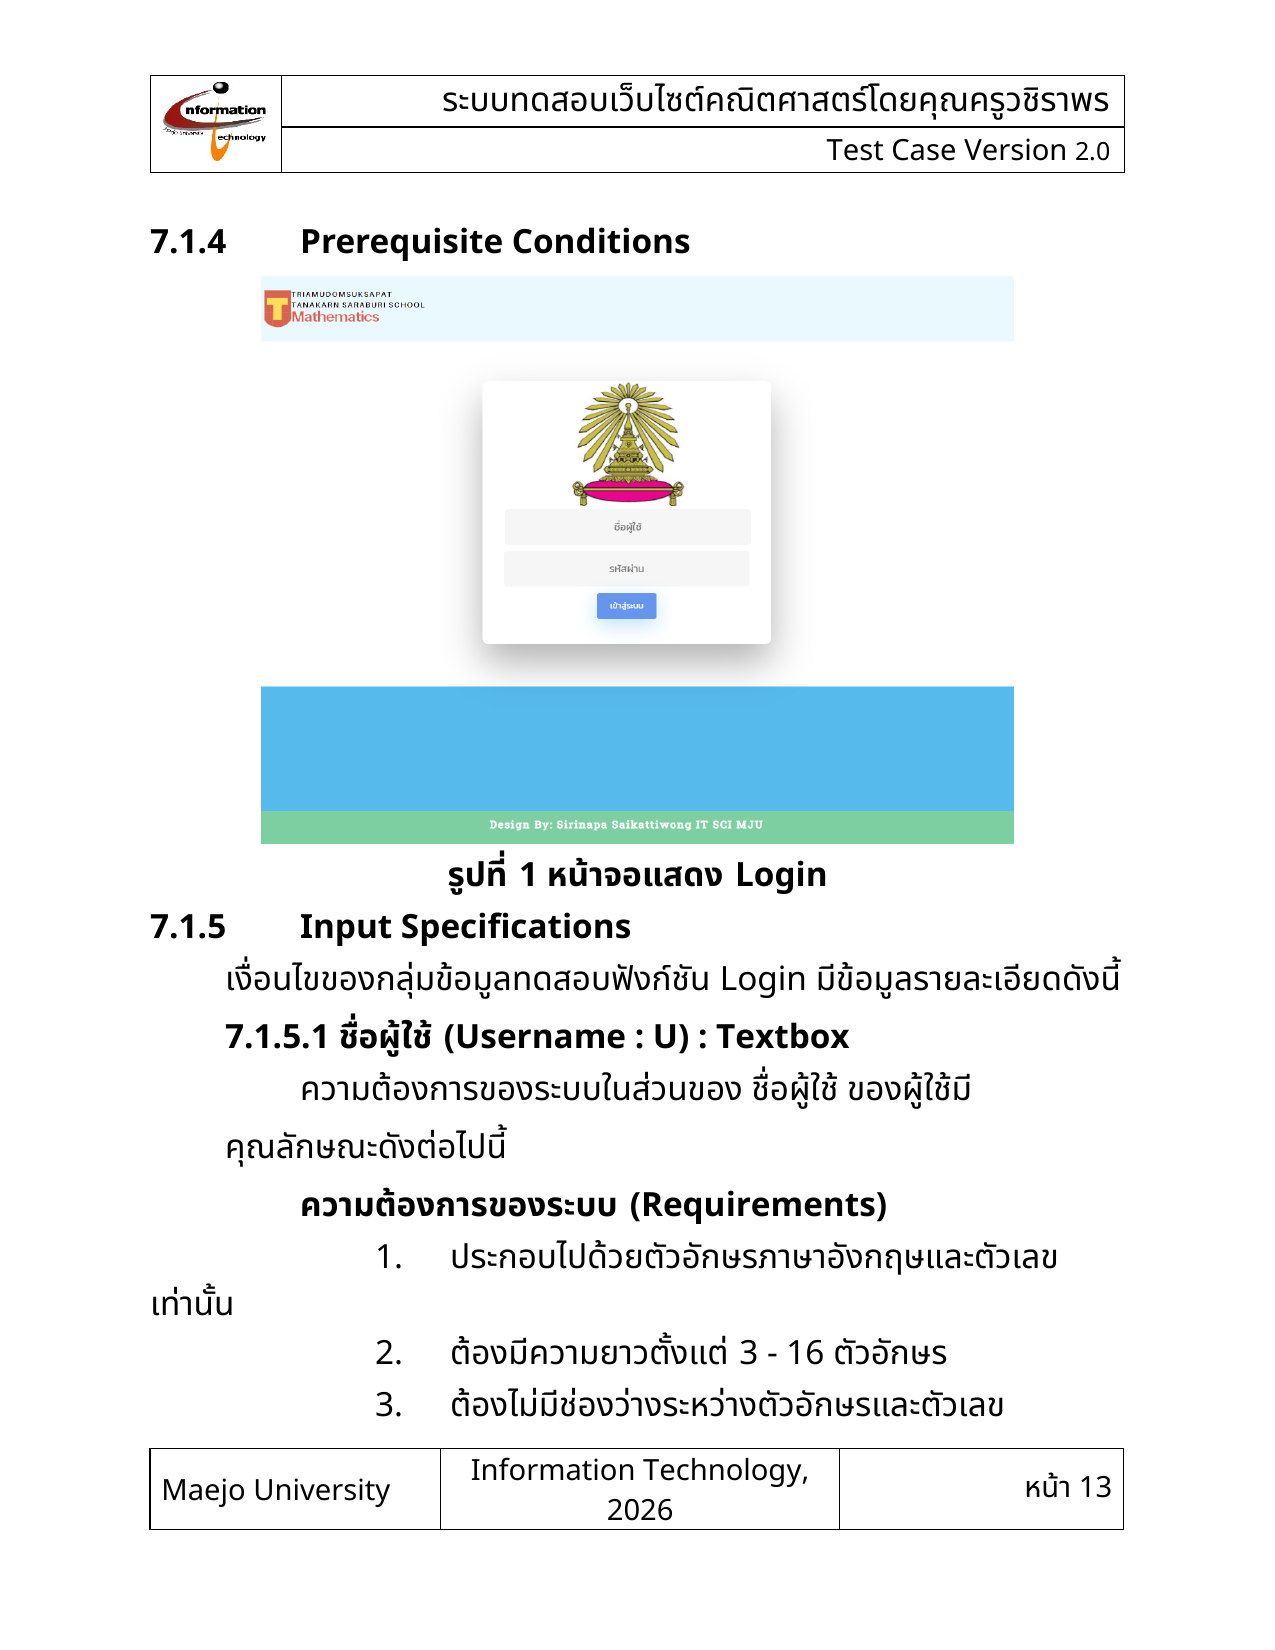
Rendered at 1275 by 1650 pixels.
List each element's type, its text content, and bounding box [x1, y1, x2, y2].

text ความต้องการของระบบ (Requirements) [150, 1181, 1125, 1226]
text 2. ต้องมีความยาวตั้งแต่ 3 - 16 ตัวอักษร [150, 1329, 1125, 1374]
text 3. ต้องไม่มีช่องว่างระหว่างตัวอักษรและตัวเลข [150, 1381, 1125, 1426]
text ความต้องการของระบบในส่วนของ ชื่อผู้ใช้ ของผู้ใช้มีคุณลักษณะดังต่อไปนี้ [225, 1065, 1125, 1173]
text รูปที่ 1 หน้าจอแสดง Login [150, 850, 1125, 896]
text เงื่อนไขของกลุ่มข้อมูลทดสอบฟังก์ชัน Login มีข้อมูลรายละเอียดดังนี้ [150, 955, 1125, 1005]
subtitle 7.1.4 Prerequisite Conditions [150, 218, 1125, 263]
text 7.1.5 Input Specifications [150, 903, 1125, 948]
text 7.1.5.1 ชื่อผู้ใช้ (Username : U) : Textbox [150, 1013, 1125, 1058]
picture [261, 276, 1014, 844]
picture [162, 82, 266, 161]
text 1. ประกอบไปด้วยตัวอักษรภาษาอังกฤษและตัวเลขเท่านั้น [150, 1233, 1125, 1323]
